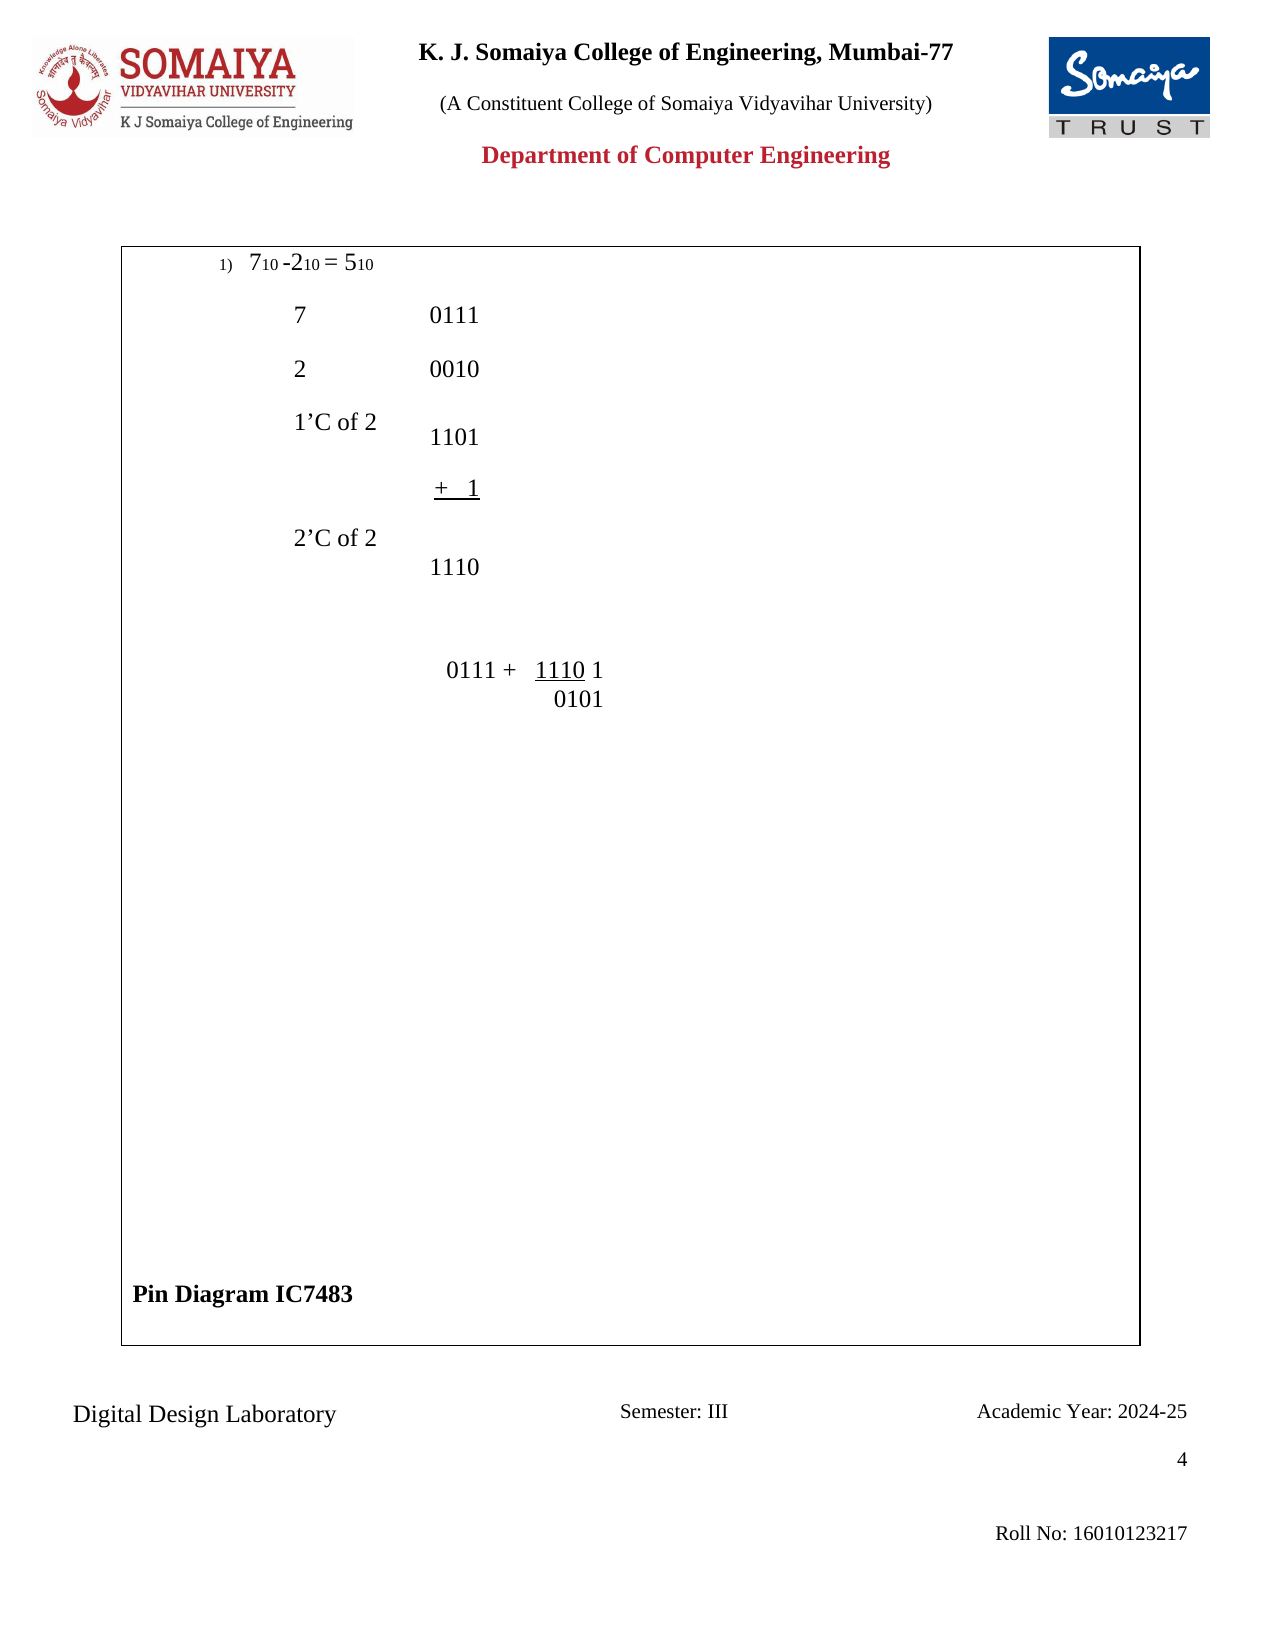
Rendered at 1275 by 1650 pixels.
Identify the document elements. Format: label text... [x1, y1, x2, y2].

picture [31, 37, 356, 138]
picture [1048, 37, 1210, 138]
